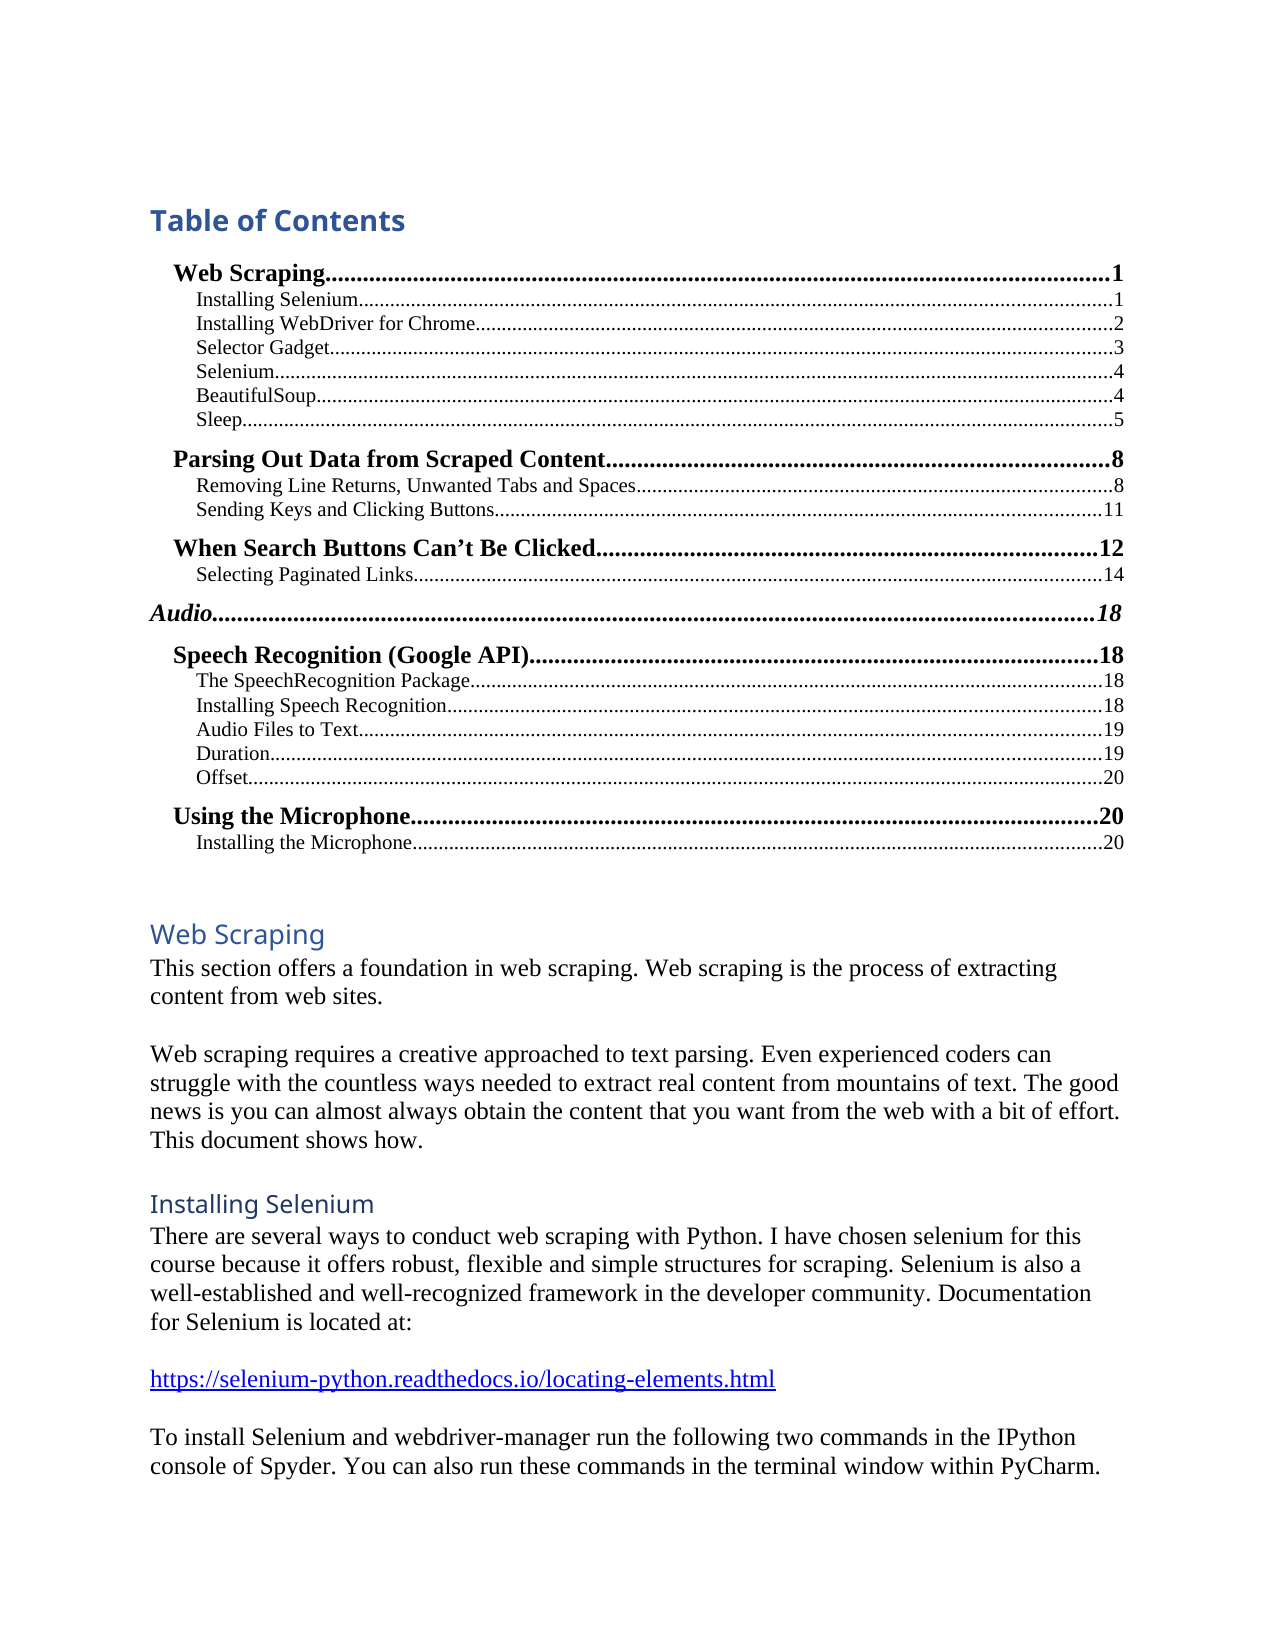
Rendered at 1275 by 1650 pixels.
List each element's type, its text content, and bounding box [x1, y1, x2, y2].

subtitle Web Scraping [150, 916, 1125, 953]
text Web scraping requires a creative approached to text parsing. Even experienced coders can struggle with the countless ways needed to extract real content from mountains of text. The good news is you can almost always obtain the content that you want from the web with a bit of effort. This document shows how. [150, 1039, 1125, 1183]
text There are several ways to conduct web scraping with Python. I have chosen selenium for this course because it offers robust, flexible and simple structures for scraping. Selenium is also a well-established and well-recognized framework in the developer community. Documentation for Selenium is located at: [150, 1221, 1125, 1336]
text To install Selenium and webdriver-manager run the following two commands in the IPython console of Spyder. You can also run these commands in the terminal window within PyCharm. [150, 1422, 1125, 1479]
text https://selenium-python.readthedocs.io/locating-elements.html [150, 1364, 1125, 1393]
text This section offers a foundation in web scraping. Web scraping is the process of extracting content from web sites. [150, 953, 1125, 1010]
subtitle Installing Selenium [150, 1187, 1125, 1221]
